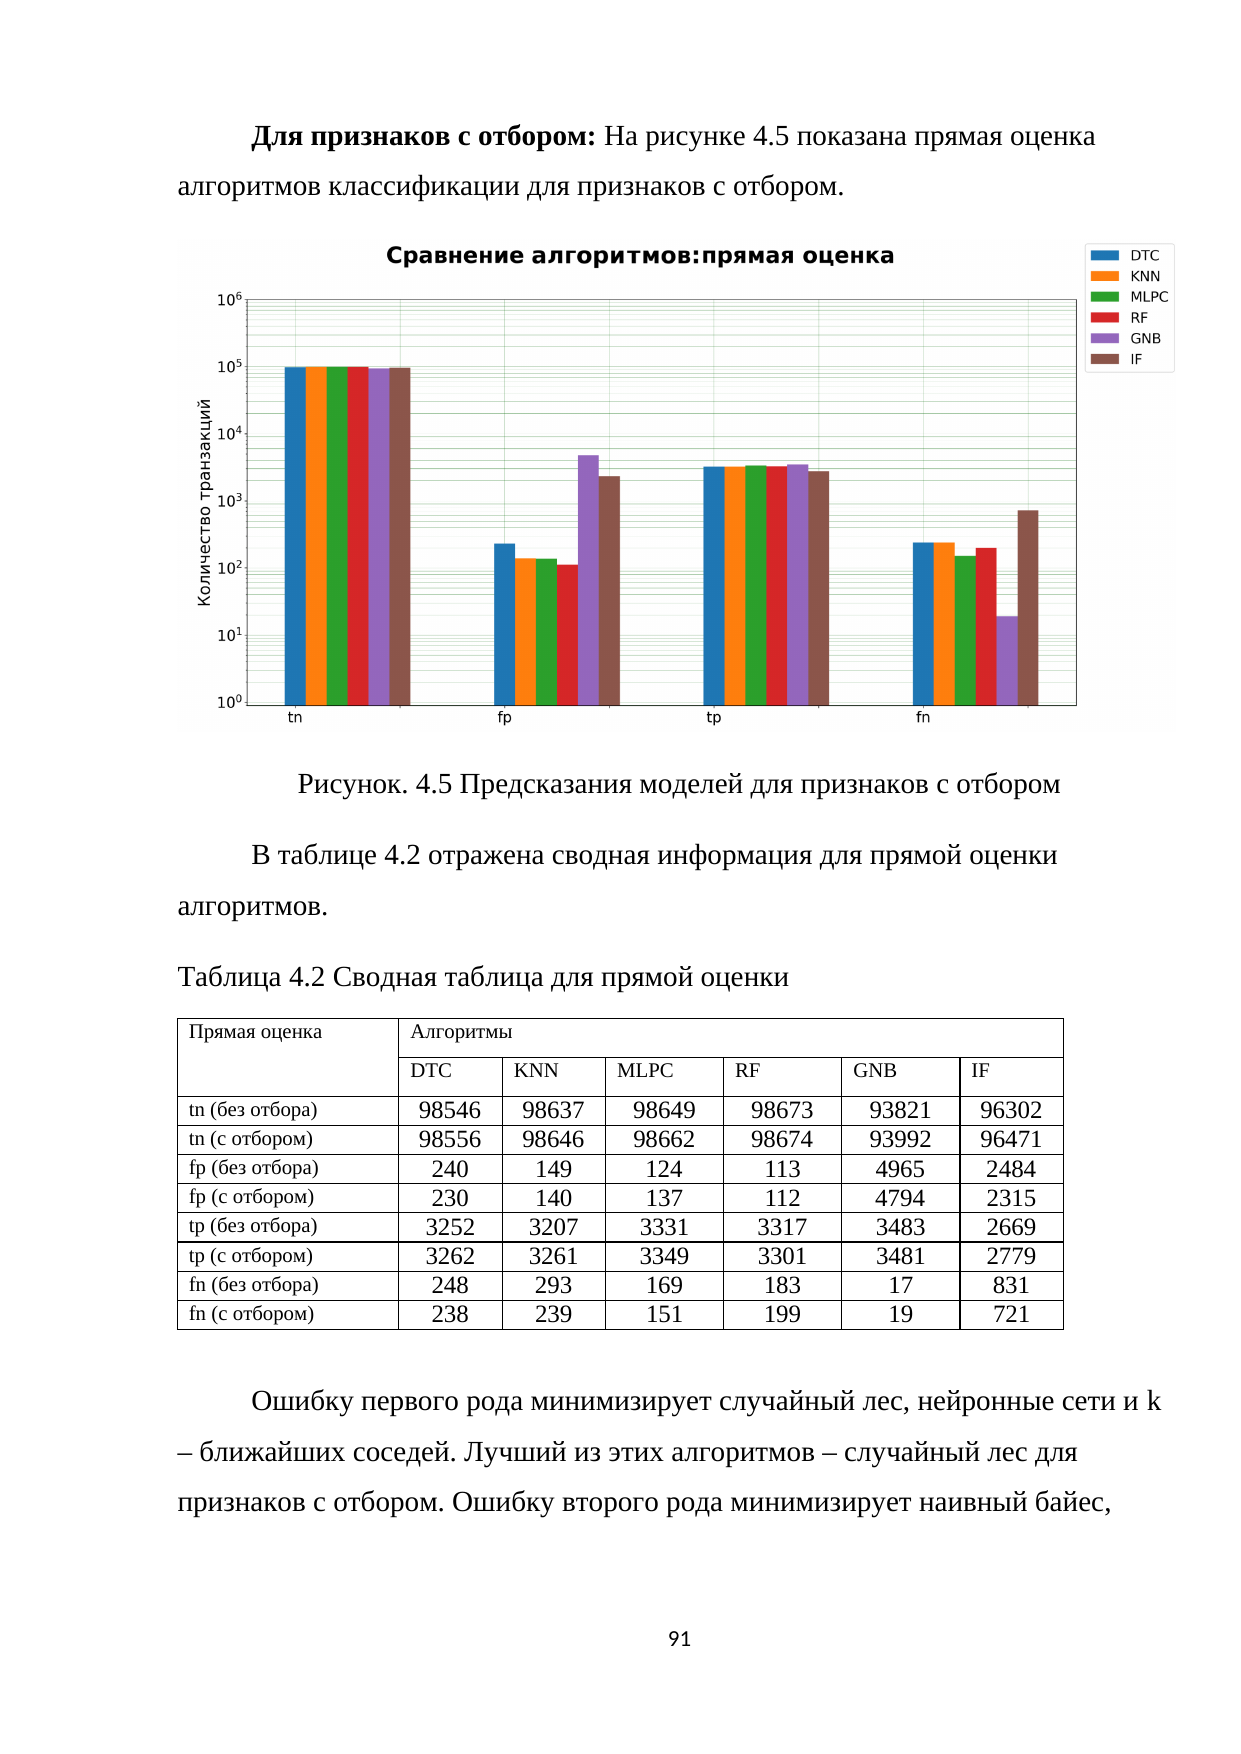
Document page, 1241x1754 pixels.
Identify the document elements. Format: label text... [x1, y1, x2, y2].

table_cell [842, 1097, 959, 1125]
table_header Алгоритмы [399, 1019, 1063, 1057]
table_cell fn (без отбора) [178, 1272, 398, 1299]
table_cell [399, 1243, 502, 1271]
table_cell [961, 1272, 1063, 1299]
table_cell [503, 1184, 605, 1212]
text Рисунок. 4.5 Предсказания моделей для признаков с отбором [177, 766, 1181, 800]
table_cell [606, 1184, 723, 1212]
table_cell [503, 1097, 605, 1125]
table_cell [503, 1213, 605, 1241]
table_cell [961, 1213, 1063, 1241]
table_cell [503, 1243, 605, 1271]
table_header Прямая оценка [178, 1019, 398, 1096]
table_cell [724, 1155, 841, 1183]
table_cell [606, 1272, 723, 1299]
table_cell [399, 1301, 502, 1329]
table_cell [606, 1243, 723, 1271]
text Для признаков с отбором: На рисунке 4.5 показана прямая оценка алгоритмов классификации для признаков с отбором. [177, 118, 1181, 202]
table_cell [724, 1126, 841, 1154]
table_cell [606, 1155, 723, 1183]
table_cell [503, 1301, 605, 1329]
table_cell [606, 1213, 723, 1241]
table_cell [503, 1126, 605, 1154]
table_cell [399, 1272, 502, 1299]
table_cell tp (с отбором) [178, 1243, 398, 1271]
table_cell IF [961, 1058, 1063, 1096]
table_cell fp (с отбором) [178, 1184, 398, 1212]
table_cell fp (без отбора) [178, 1155, 398, 1183]
table_cell tp (без отбора) [178, 1213, 398, 1241]
table_cell DTC [399, 1058, 502, 1096]
table_cell KNN [503, 1058, 605, 1096]
table_cell [724, 1213, 841, 1241]
table_cell [961, 1243, 1063, 1271]
table_cell [724, 1301, 841, 1329]
table_cell tn (без отбора) [178, 1097, 398, 1125]
table_cell [724, 1184, 841, 1212]
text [177, 1383, 1181, 1518]
table_cell [606, 1126, 723, 1154]
table_cell [724, 1097, 841, 1125]
table_cell [399, 1155, 502, 1183]
table_cell [399, 1097, 502, 1125]
table_cell [961, 1184, 1063, 1212]
table_cell tn (с отбором) [178, 1126, 398, 1154]
table_cell MLPC [606, 1058, 723, 1096]
table_cell fn (с отбором) [178, 1301, 398, 1329]
table_cell GNB [842, 1058, 959, 1096]
table_cell [724, 1272, 841, 1299]
table_cell [961, 1155, 1063, 1183]
text Таблица 4.2 Сводная таблица для прямой оценки [177, 959, 1181, 992]
table_cell [842, 1126, 959, 1154]
table_cell [503, 1155, 605, 1183]
table_cell [399, 1184, 502, 1212]
table_cell [503, 1272, 605, 1299]
text В таблице 4.2 отражена сводная информация для прямой оценки алгоритмов. [177, 837, 1181, 921]
table_cell [842, 1272, 959, 1299]
table_cell [399, 1213, 502, 1241]
picture [177, 239, 1176, 732]
table_cell [399, 1126, 502, 1154]
table_cell [842, 1184, 959, 1212]
table_cell [961, 1126, 1063, 1154]
table_cell [606, 1097, 723, 1125]
table_cell [961, 1097, 1063, 1125]
table_cell [842, 1155, 959, 1183]
table_cell [724, 1243, 841, 1271]
table_cell [842, 1301, 959, 1329]
table_cell RF [724, 1058, 841, 1096]
table_cell [842, 1213, 959, 1241]
table_cell [606, 1301, 723, 1329]
table_cell [961, 1301, 1063, 1329]
table_cell [842, 1243, 959, 1271]
